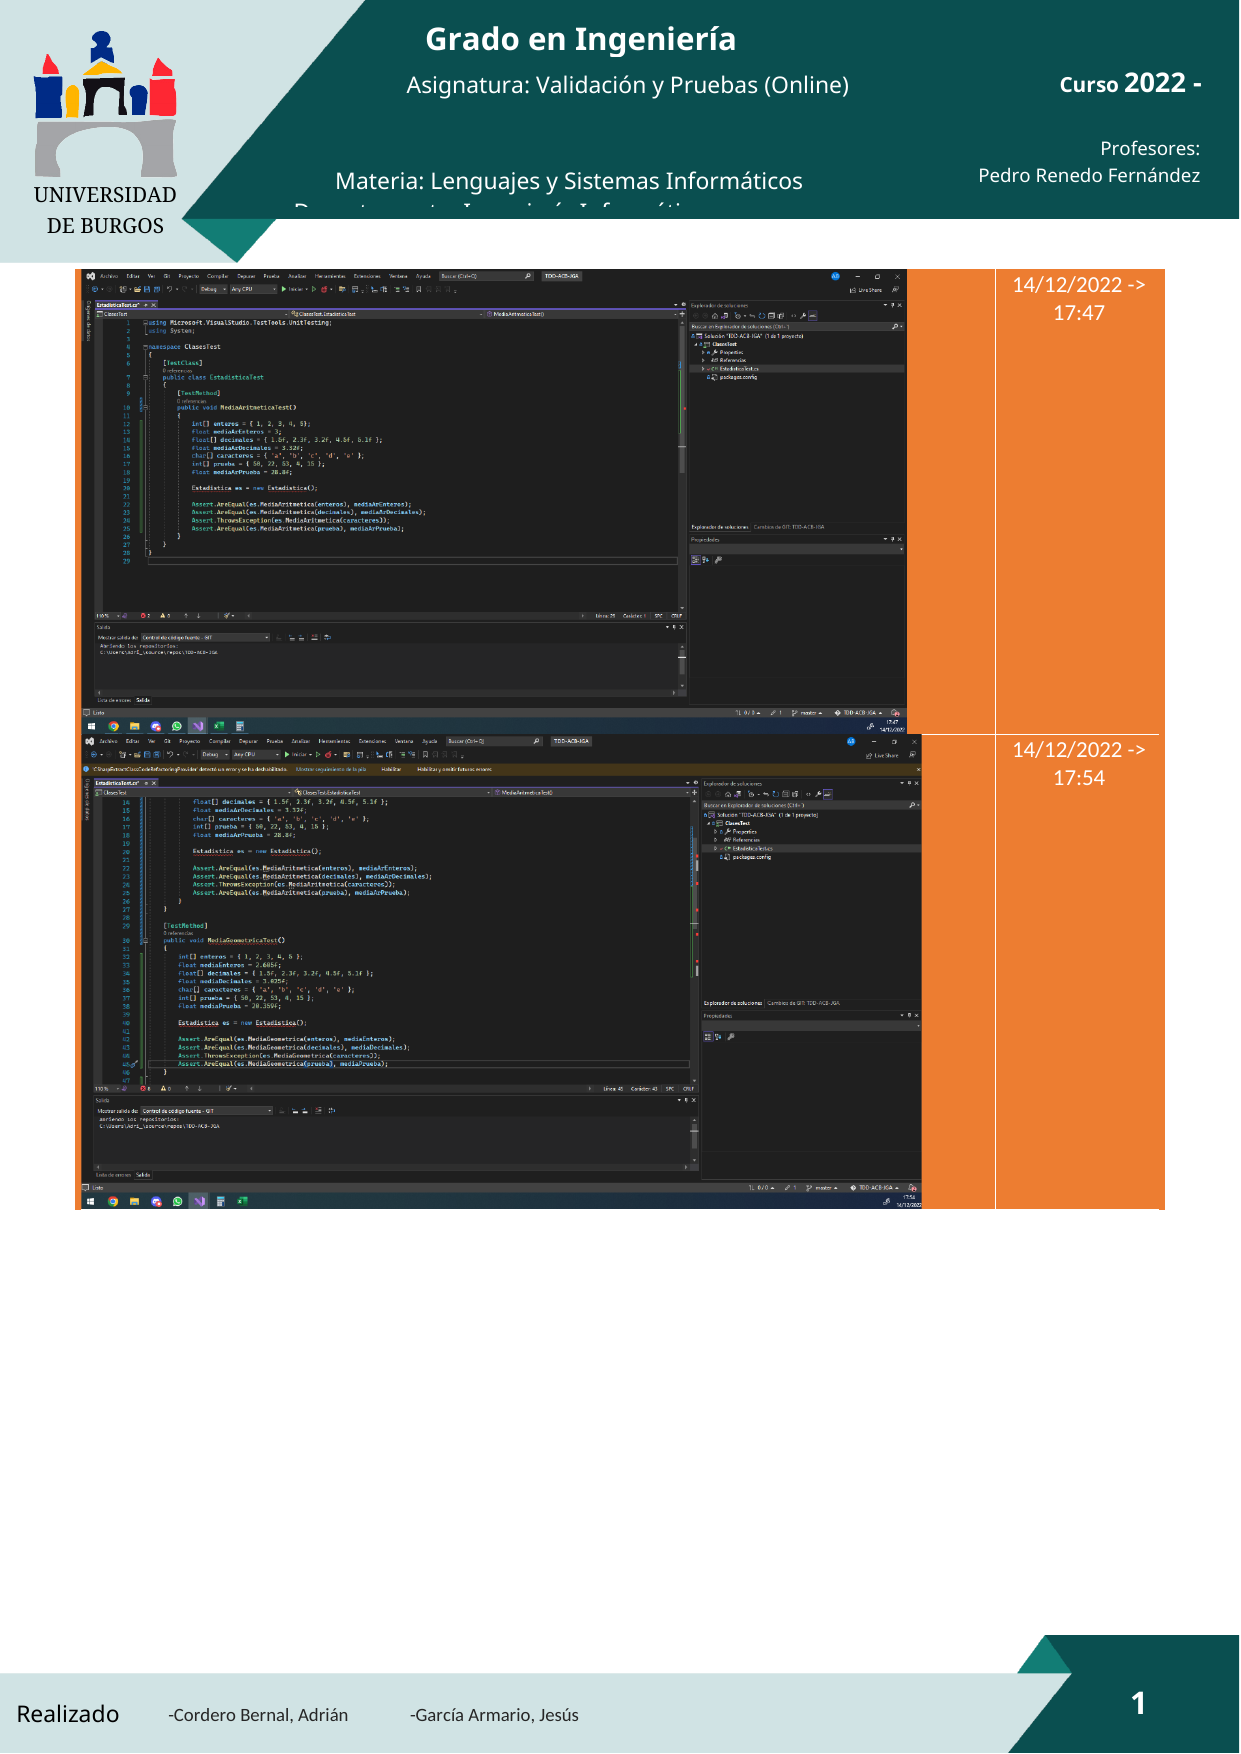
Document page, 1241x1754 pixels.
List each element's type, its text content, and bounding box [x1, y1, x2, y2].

table_cell [907, 269, 995, 734]
table_cell 14/12/2022 -> 17:54 [996, 735, 1159, 1209]
table_cell [922, 735, 995, 1209]
picture [0, 0, 1240, 1753]
table_cell 14/12/2022 -> 17:47 [996, 269, 1159, 734]
